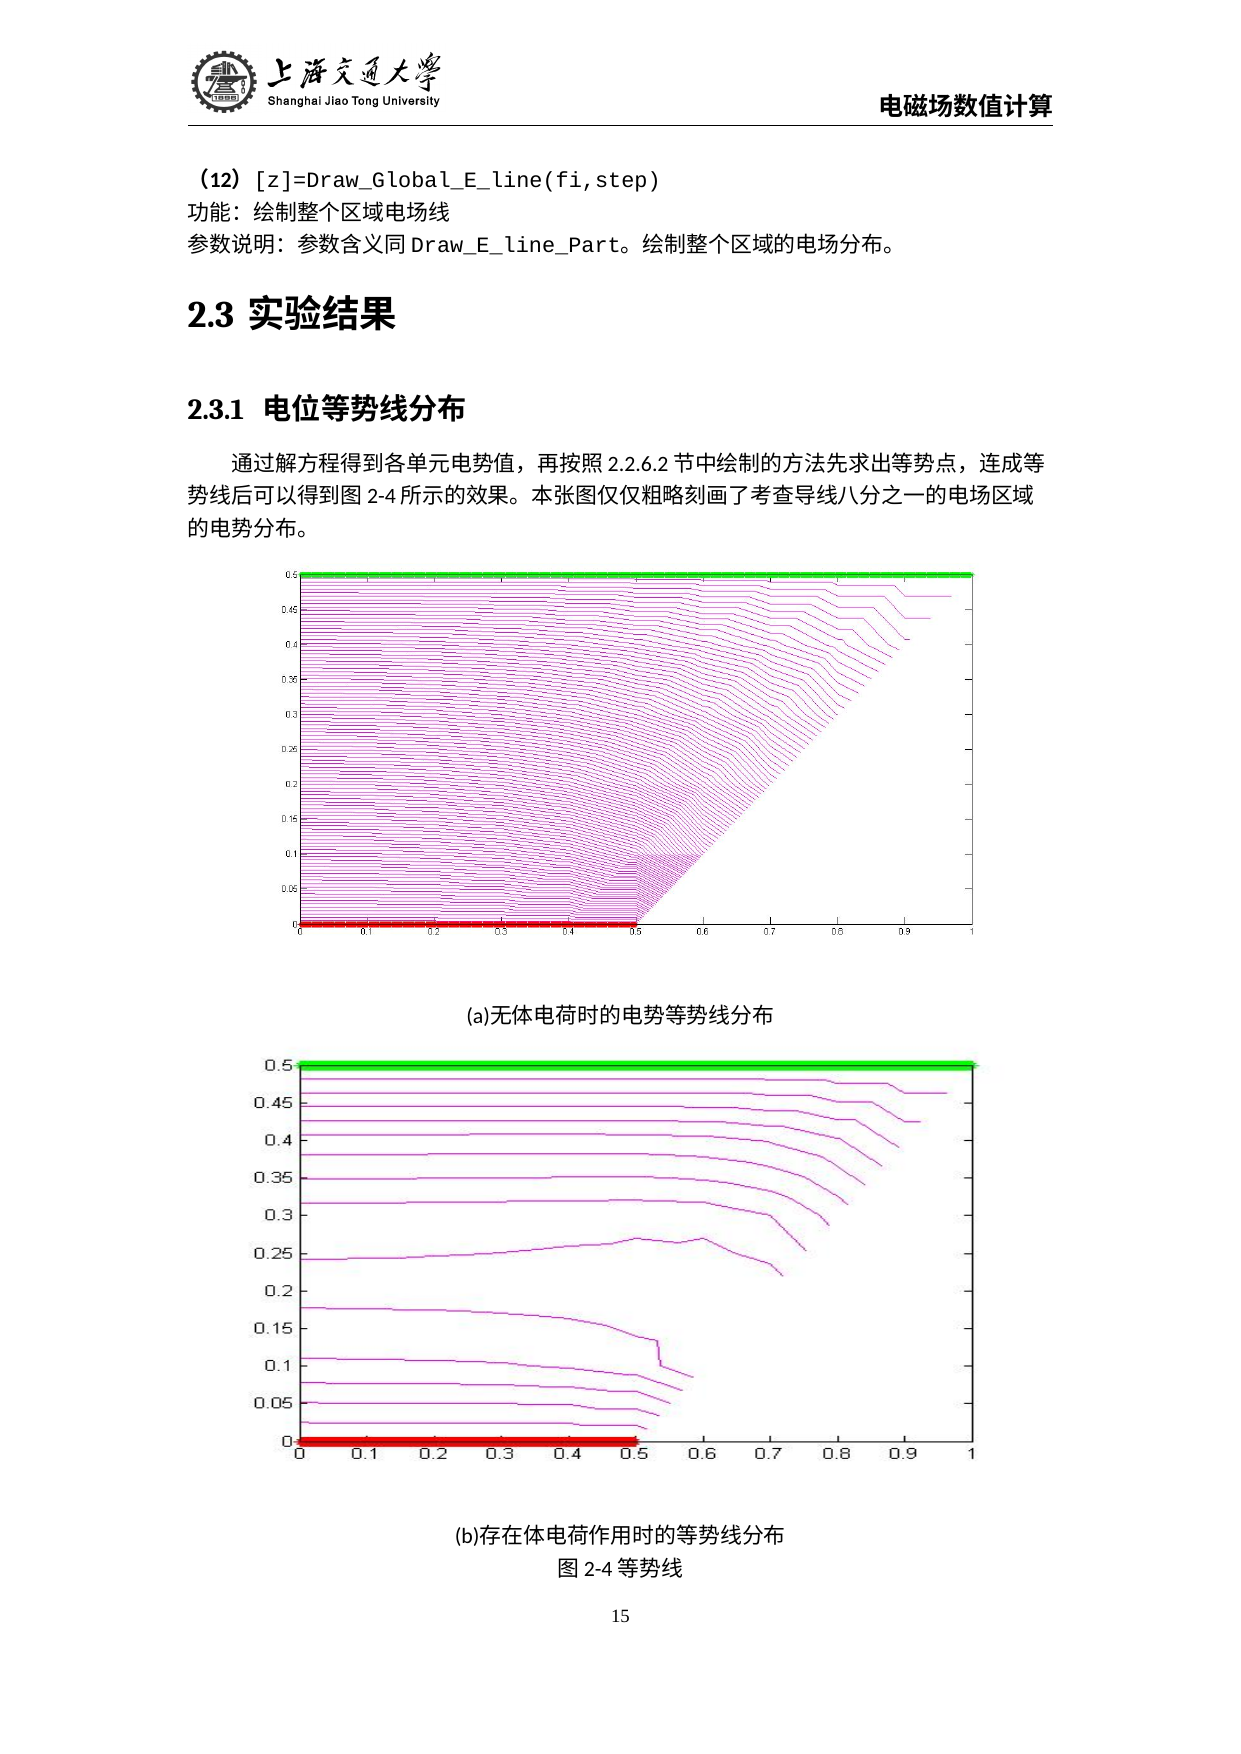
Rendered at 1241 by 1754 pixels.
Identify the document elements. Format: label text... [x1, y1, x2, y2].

text 参数说明：参数含义同Draw_E_line_Part。绘制整个区域的电场分布。 [187, 227, 1053, 260]
text (b)存在体电荷作用时的等势线分布 [187, 1518, 1053, 1550]
subtitle 实验结果 [187, 281, 1053, 346]
text 功能：绘制整个区域电场线 [187, 195, 1053, 227]
subtitle 电位等势线分布 [187, 374, 1053, 439]
text 图2-4 等势线 [187, 1550, 1053, 1583]
text 通过解方程得到各单元电势值，再按照.2节中绘制的方法先求出等势点，连成等势线后可以得到图2-4所示的效果。本张图仅仅粗略刻画了考查导线八分之一的电场区域的电势分布。 [187, 445, 1053, 542]
text (a)无体电荷时的电势等势线分布 [187, 998, 1053, 1030]
text （12）[z]=Draw_Global_E_line(fi,step) [187, 162, 1053, 195]
picture [187, 1030, 1054, 1492]
picture [187, 542, 1054, 971]
